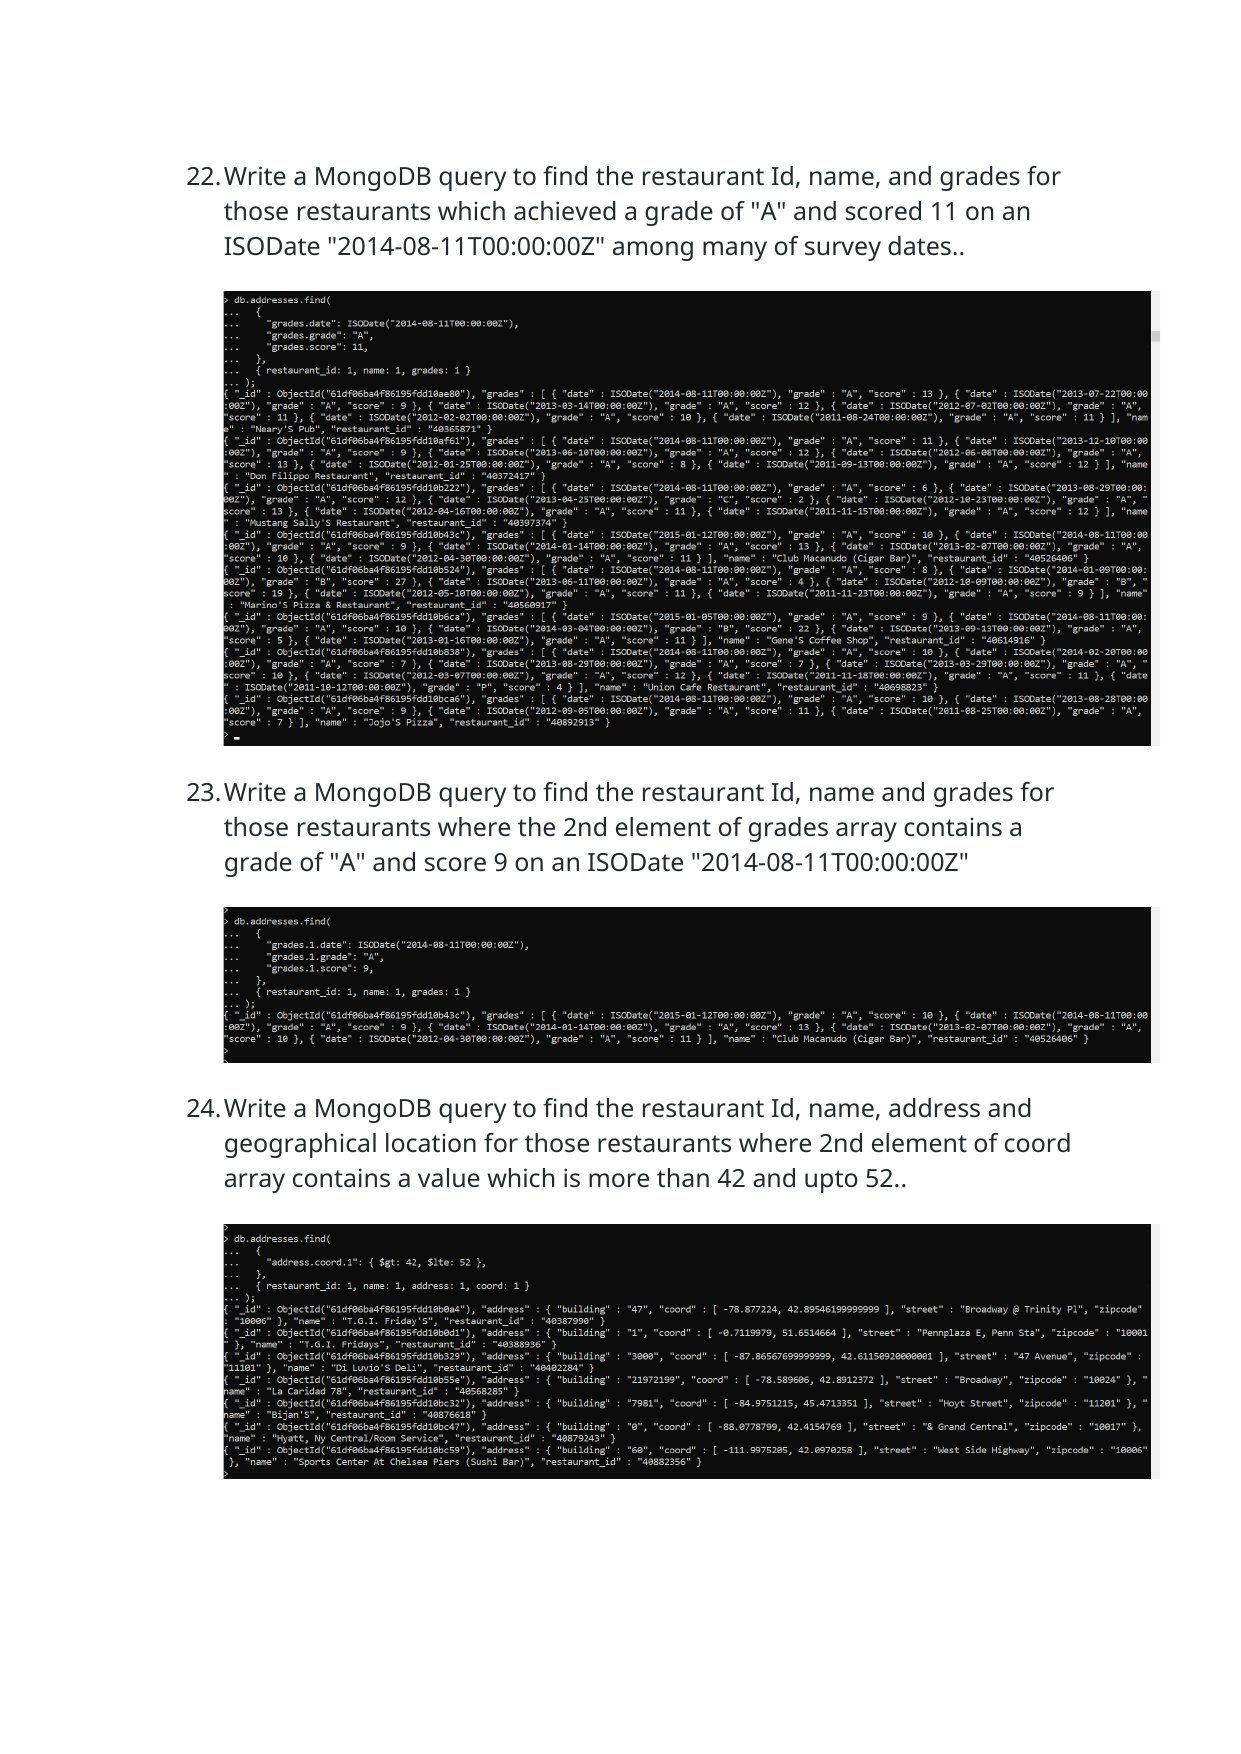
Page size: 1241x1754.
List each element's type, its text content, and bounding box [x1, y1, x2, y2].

list Write a MongoDB query to find the restaurant Id, name, and grades for those restaurants which achieved a grade of "A" and scored 11 on an ISODate "2014-08-11T00:00:00Z" among many of survey dates.. [186, 159, 1087, 263]
list Write a MongoDB query to find the restaurant Id, name and grades for those restaurants where the 2nd element of grades array contains a grade of "A" and score 9 on an ISODate "2014-08-11T00:00:00Z" [186, 774, 1087, 878]
picture [223, 1224, 1161, 1479]
list Write a MongoDB query to find the restaurant Id, name, address and geographical location for those restaurants where 2nd element of coord array contains a value which is more than 42 and upto 52.. [186, 1091, 1087, 1195]
picture [223, 291, 1161, 746]
picture [223, 907, 1161, 1063]
